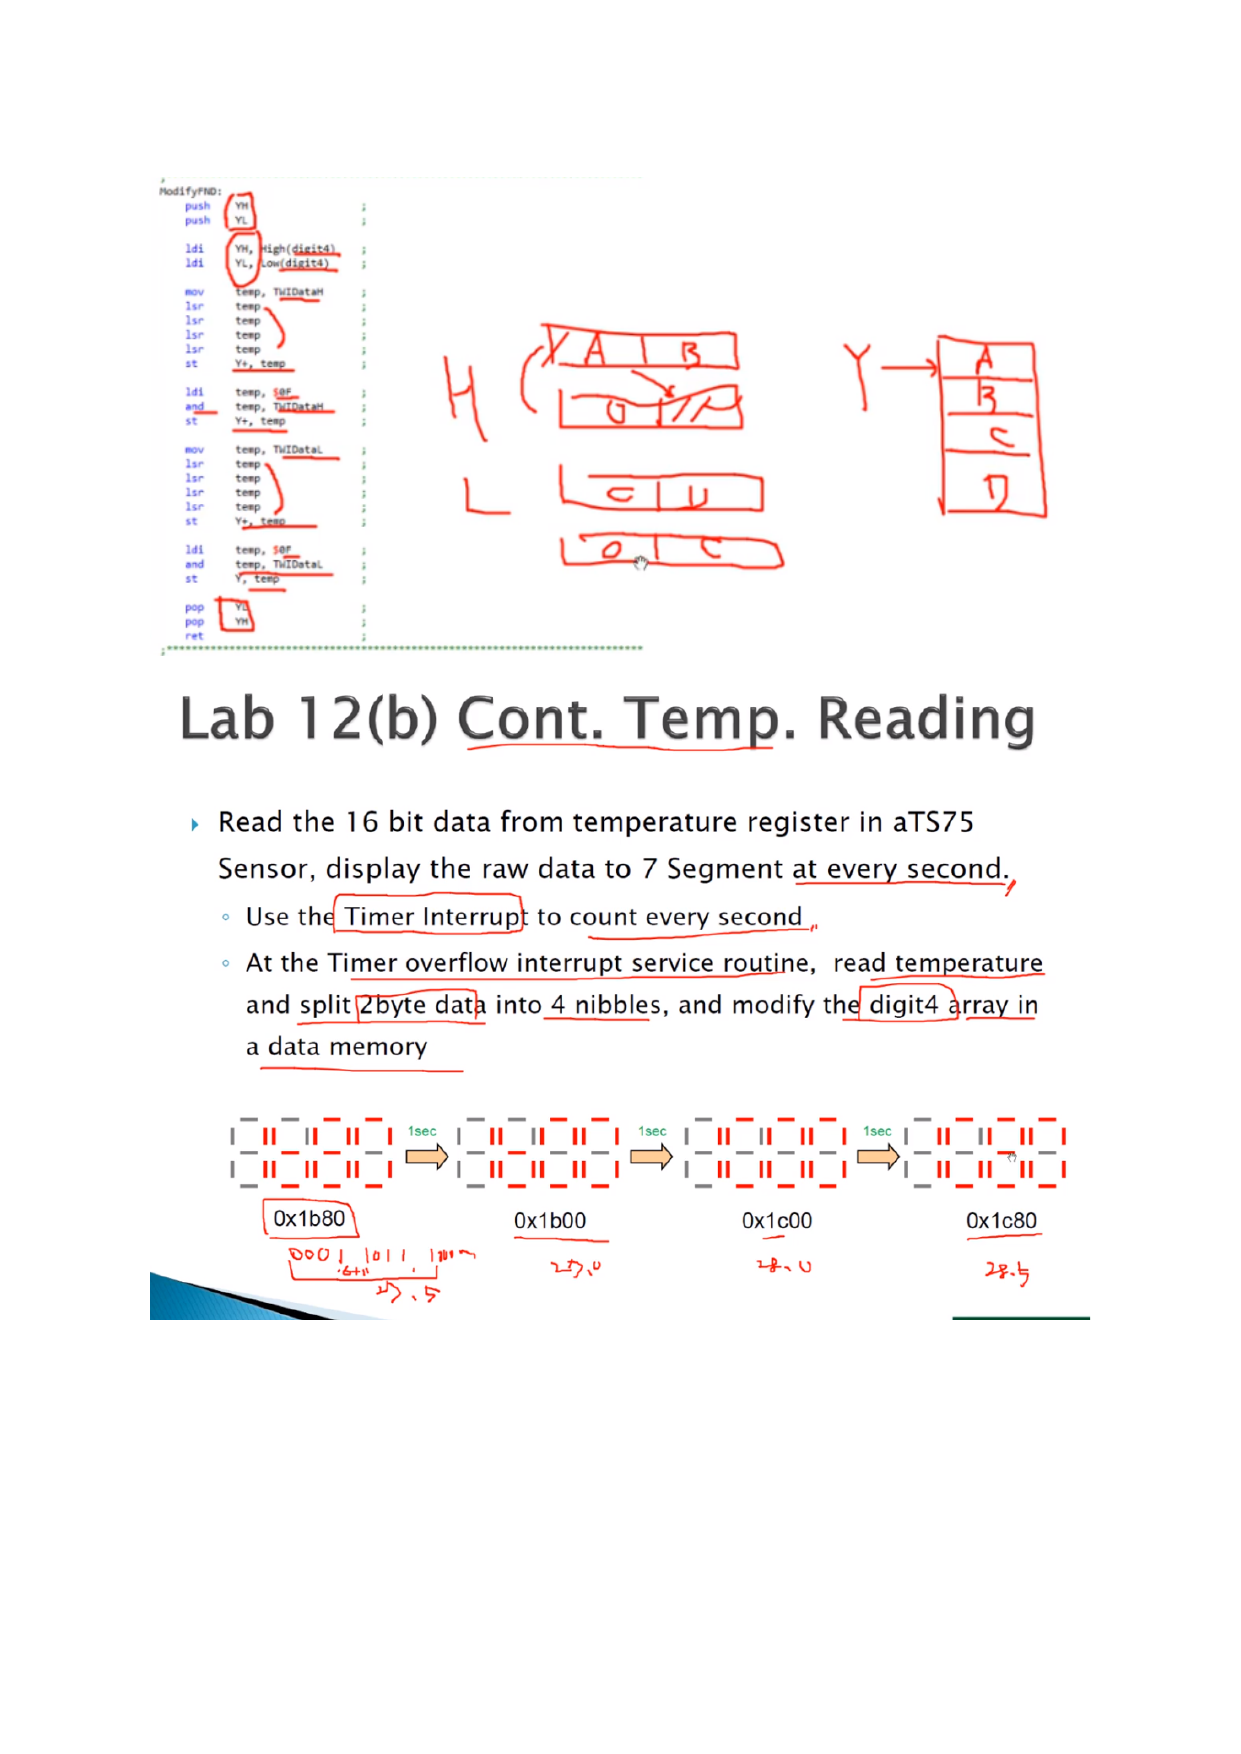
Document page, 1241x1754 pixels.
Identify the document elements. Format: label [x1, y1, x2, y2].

picture [150, 658, 1091, 1320]
picture [150, 177, 1091, 656]
